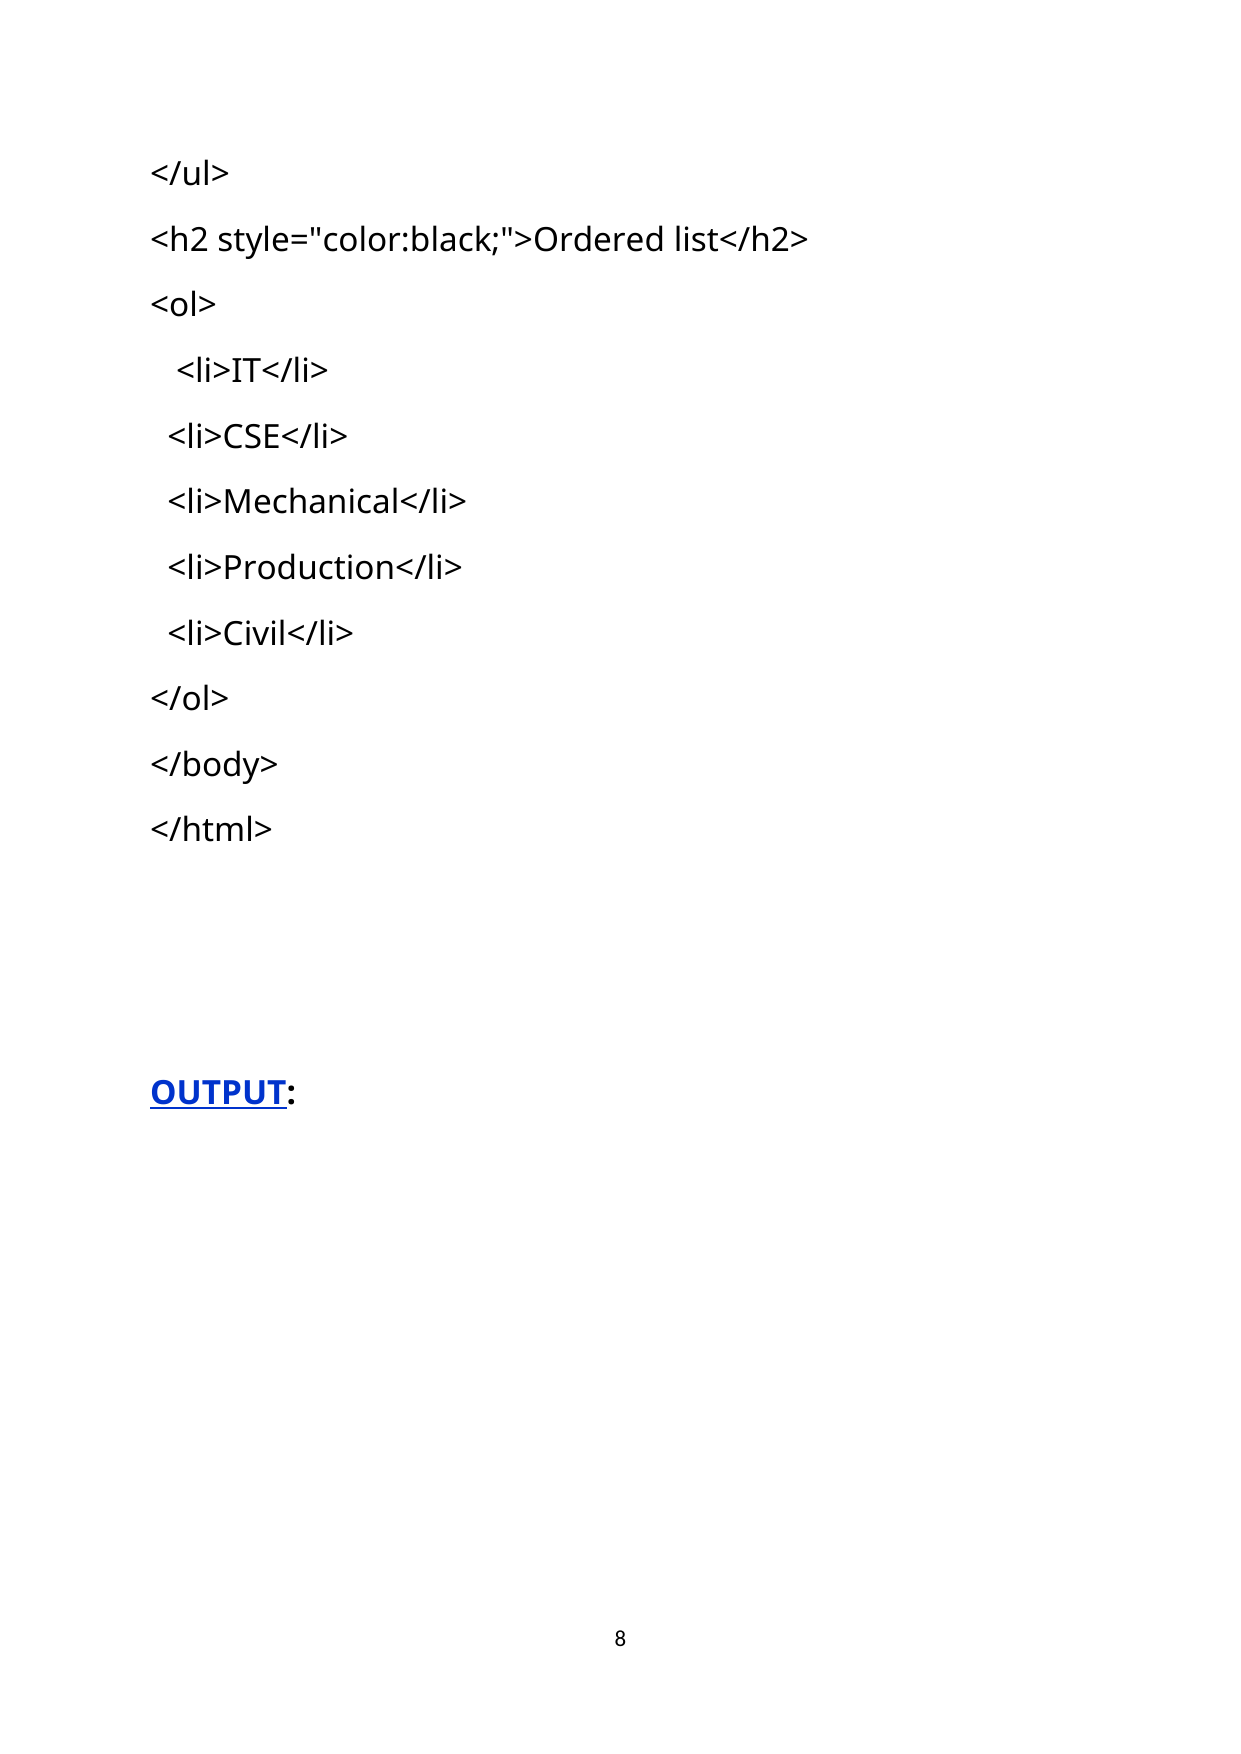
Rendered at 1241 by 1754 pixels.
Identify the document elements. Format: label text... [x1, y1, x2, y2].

text <li>Civil</li> [150, 609, 1090, 655]
text <li>Production</li> [150, 544, 1090, 589]
text <li>IT</li> [150, 347, 1090, 392]
text </ol> [150, 675, 1090, 720]
text <h2 style="color:black;">Ordered list</h2> [150, 216, 1090, 261]
text OUTPUT: [150, 1069, 1090, 1114]
text <li>CSE</li> [150, 412, 1090, 458]
text </body> [150, 741, 1090, 786]
text </ul> [150, 150, 1090, 195]
text <ol> [150, 281, 1090, 327]
text </html> [150, 806, 1090, 852]
text <li>Mechanical</li> [150, 478, 1090, 523]
